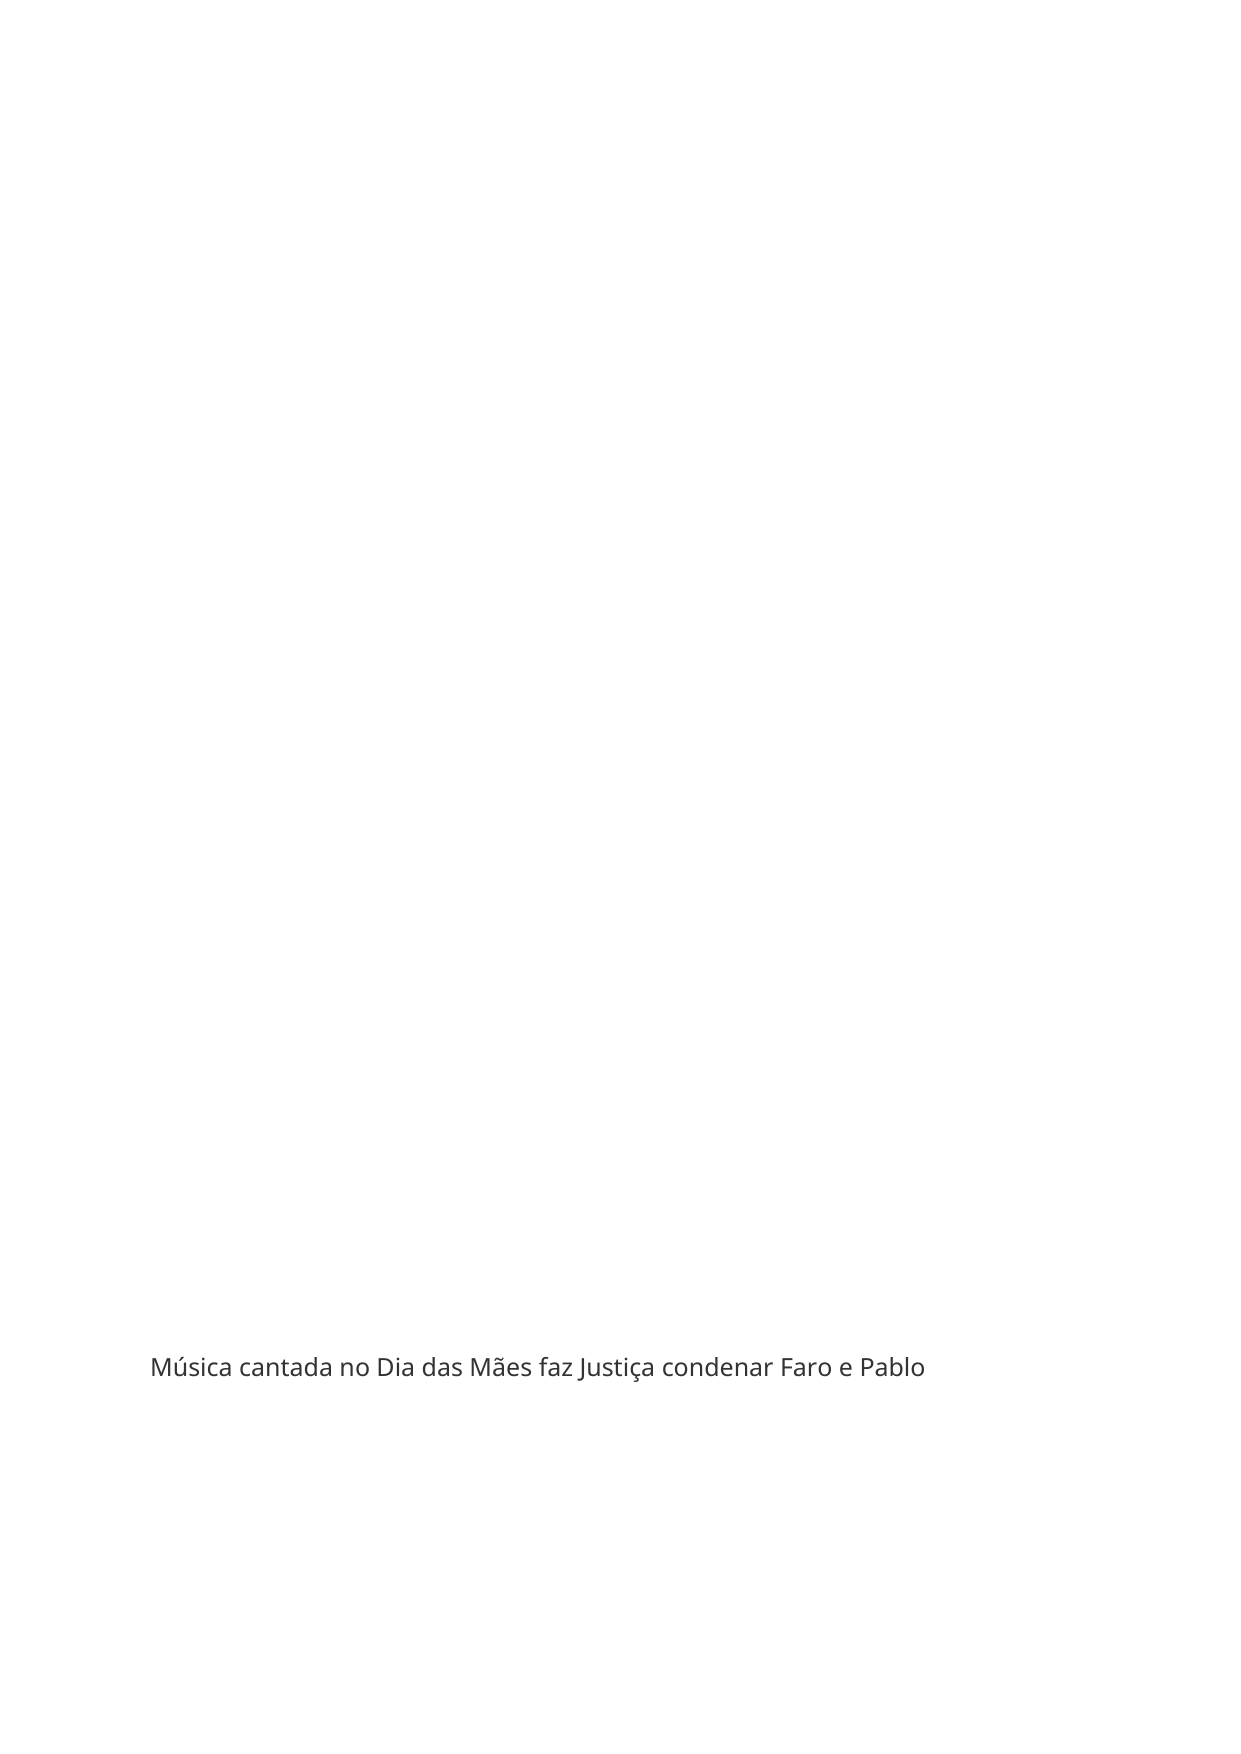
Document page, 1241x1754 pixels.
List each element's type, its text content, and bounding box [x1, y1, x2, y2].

text Música cantada no Dia das Mães faz Justiça condenar Faro e Pablo [150, 1350, 1090, 1384]
